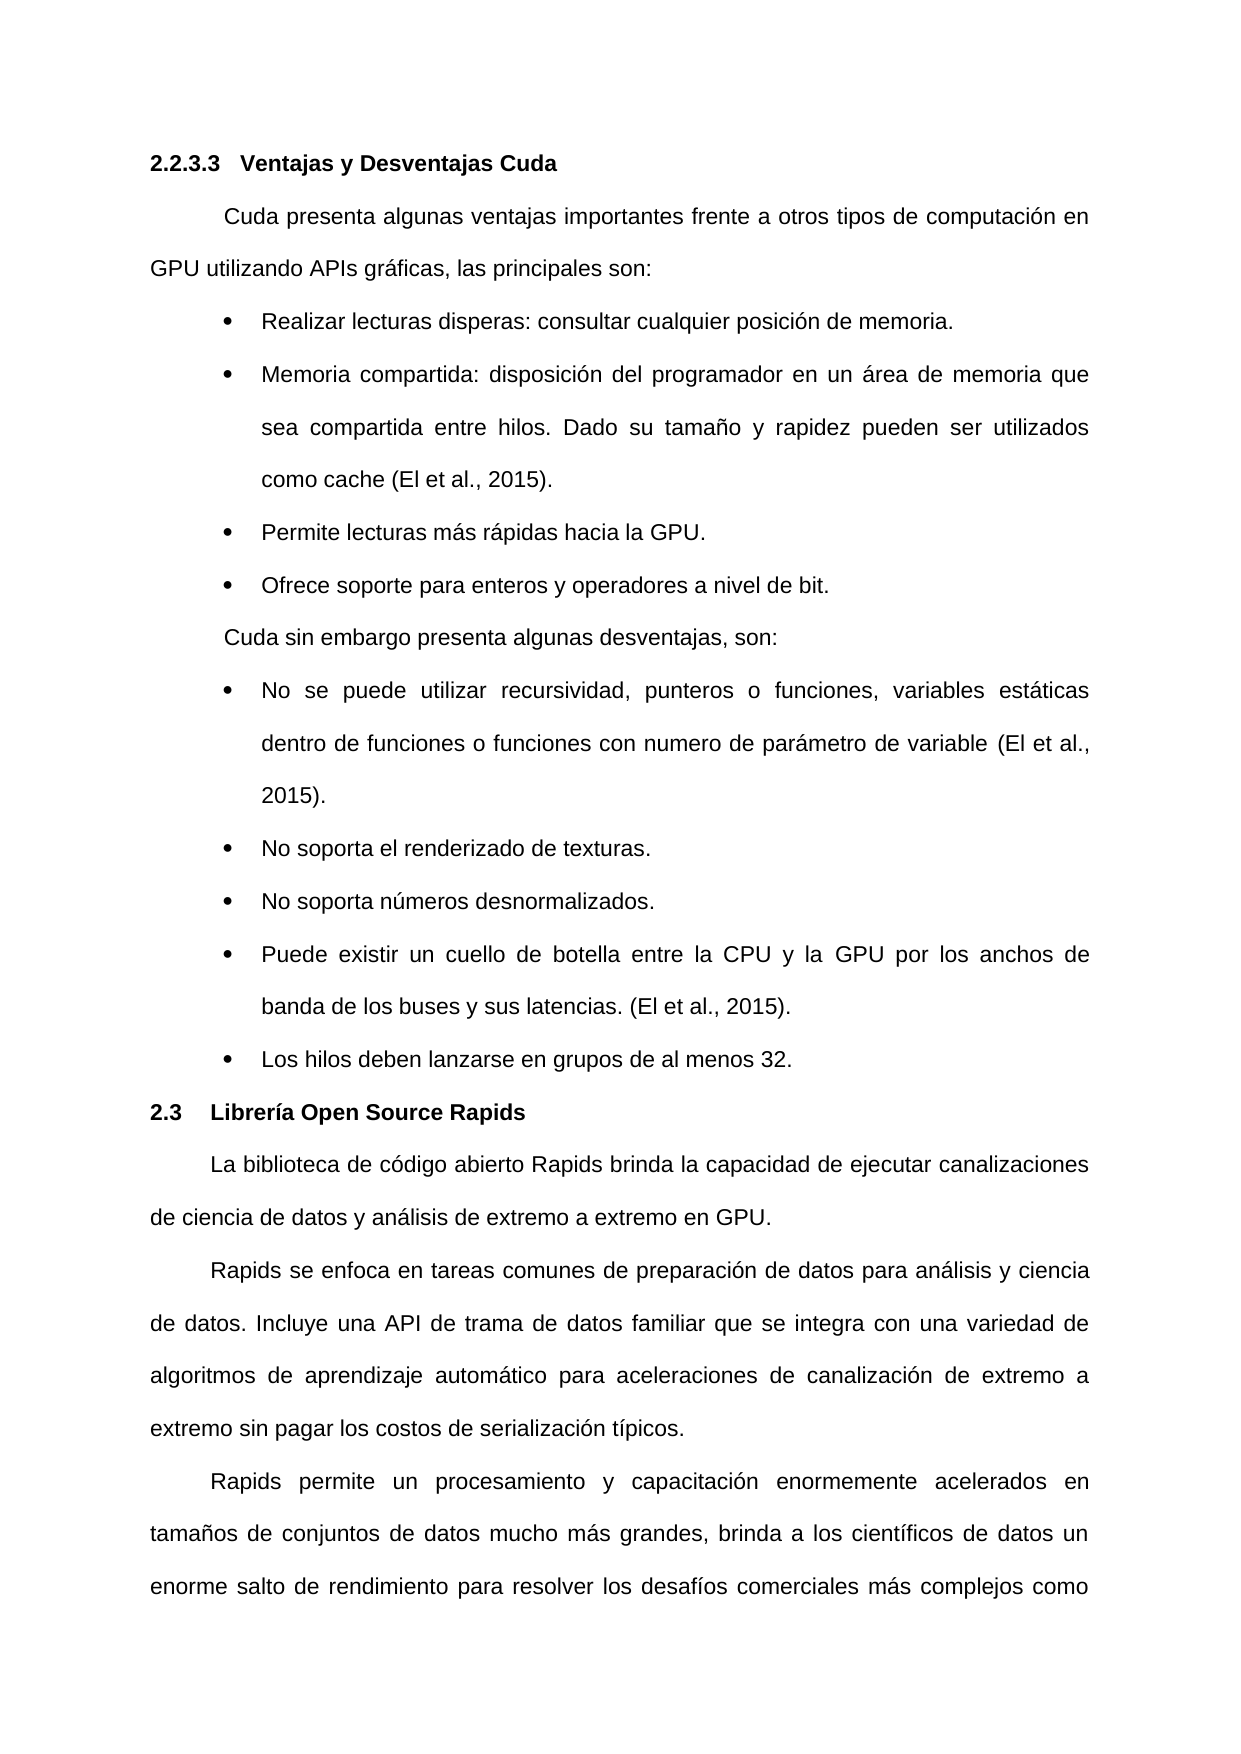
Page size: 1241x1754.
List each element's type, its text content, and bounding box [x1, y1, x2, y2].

text La biblioteca de código abierto Rapids brinda la capacidad de ejecutar canalizaciones de ciencia de datos y análisis de extremo a extremo en GPU. [150, 1151, 1090, 1231]
list Memoria compartida: disposición del programador en un área de memoria que sea compartida entre hilos. Dado su tamaño y rapidez pueden ser utilizados como cache (El et al., 2015). [224, 361, 1090, 493]
list Puede existir un cuello de botella entre la CPU y la GPU por los anchos de banda de los buses y sus latencias. (El et al., 2015). [224, 941, 1090, 1020]
text Cuda presenta algunas ventajas importantes frente a otros tipos de computación en GPU utilizando APIs gráficas, las principales son: [150, 203, 1090, 282]
subtitle Librería Open Source Rapids [150, 1099, 1090, 1125]
list No se puede utilizar recursividad, punteros o funciones, variables estáticas dentro de funciones o funciones con numero de parámetro de variable (El et al., 2015). [224, 677, 1090, 809]
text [150, 1468, 1090, 1599]
list Realizar lecturas disperas: consultar cualquier posición de memoria. [224, 308, 1090, 334]
list Los hilos deben lanzarse en grupos de al menos 32. [224, 1046, 1090, 1072]
text Rapids se enfoca en tareas comunes de preparación de datos para análisis y ciencia de datos. Incluye una API de trama de datos familiar que se integra con una variedad de algoritmos de aprendizaje automático para aceleraciones de canalización de extremo a extremo sin pagar los costos de serialización típicos. [150, 1257, 1090, 1441]
list Permite lecturas más rápidas hacia la GPU. [224, 519, 1090, 545]
list No soporta el renderizado de texturas. [224, 835, 1090, 862]
text Cuda sin embargo presenta algunas desventajas, son: [150, 624, 1090, 651]
list No soporta números desnormalizados. [224, 888, 1090, 914]
list Ofrece soporte para enteros y operadores a nivel de bit. [224, 572, 1090, 598]
subtitle Ventajas y Desventajas Cuda [150, 150, 1090, 176]
